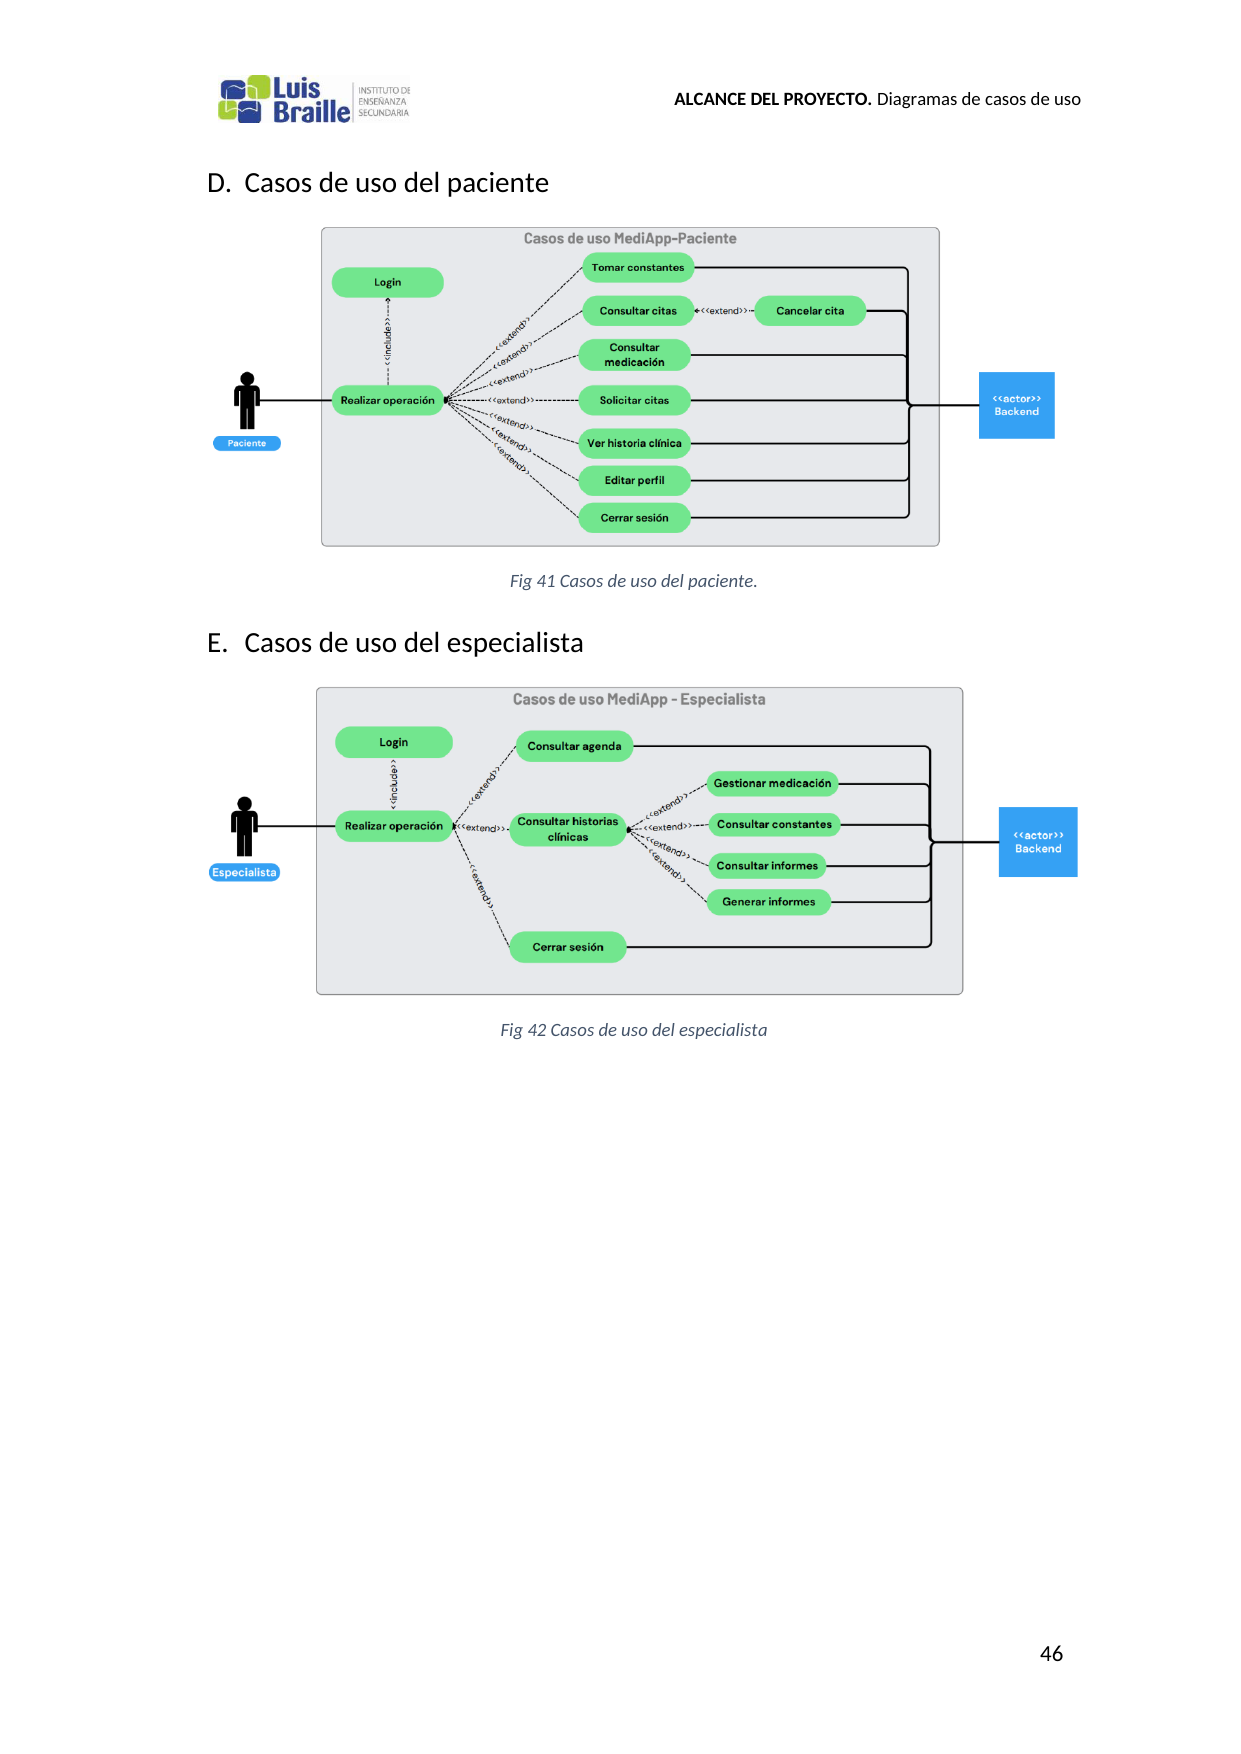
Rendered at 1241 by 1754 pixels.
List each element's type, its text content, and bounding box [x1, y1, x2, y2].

picture [206, 677, 1078, 1002]
list Casos de uso del paciente [207, 164, 1063, 199]
text Fig 41 Casos de uso del paciente. [207, 569, 1063, 592]
text Fig 42 Casos de uso del especialista [207, 1018, 1063, 1041]
list Casos de uso del especialista [207, 624, 1063, 660]
picture [206, 217, 1065, 553]
